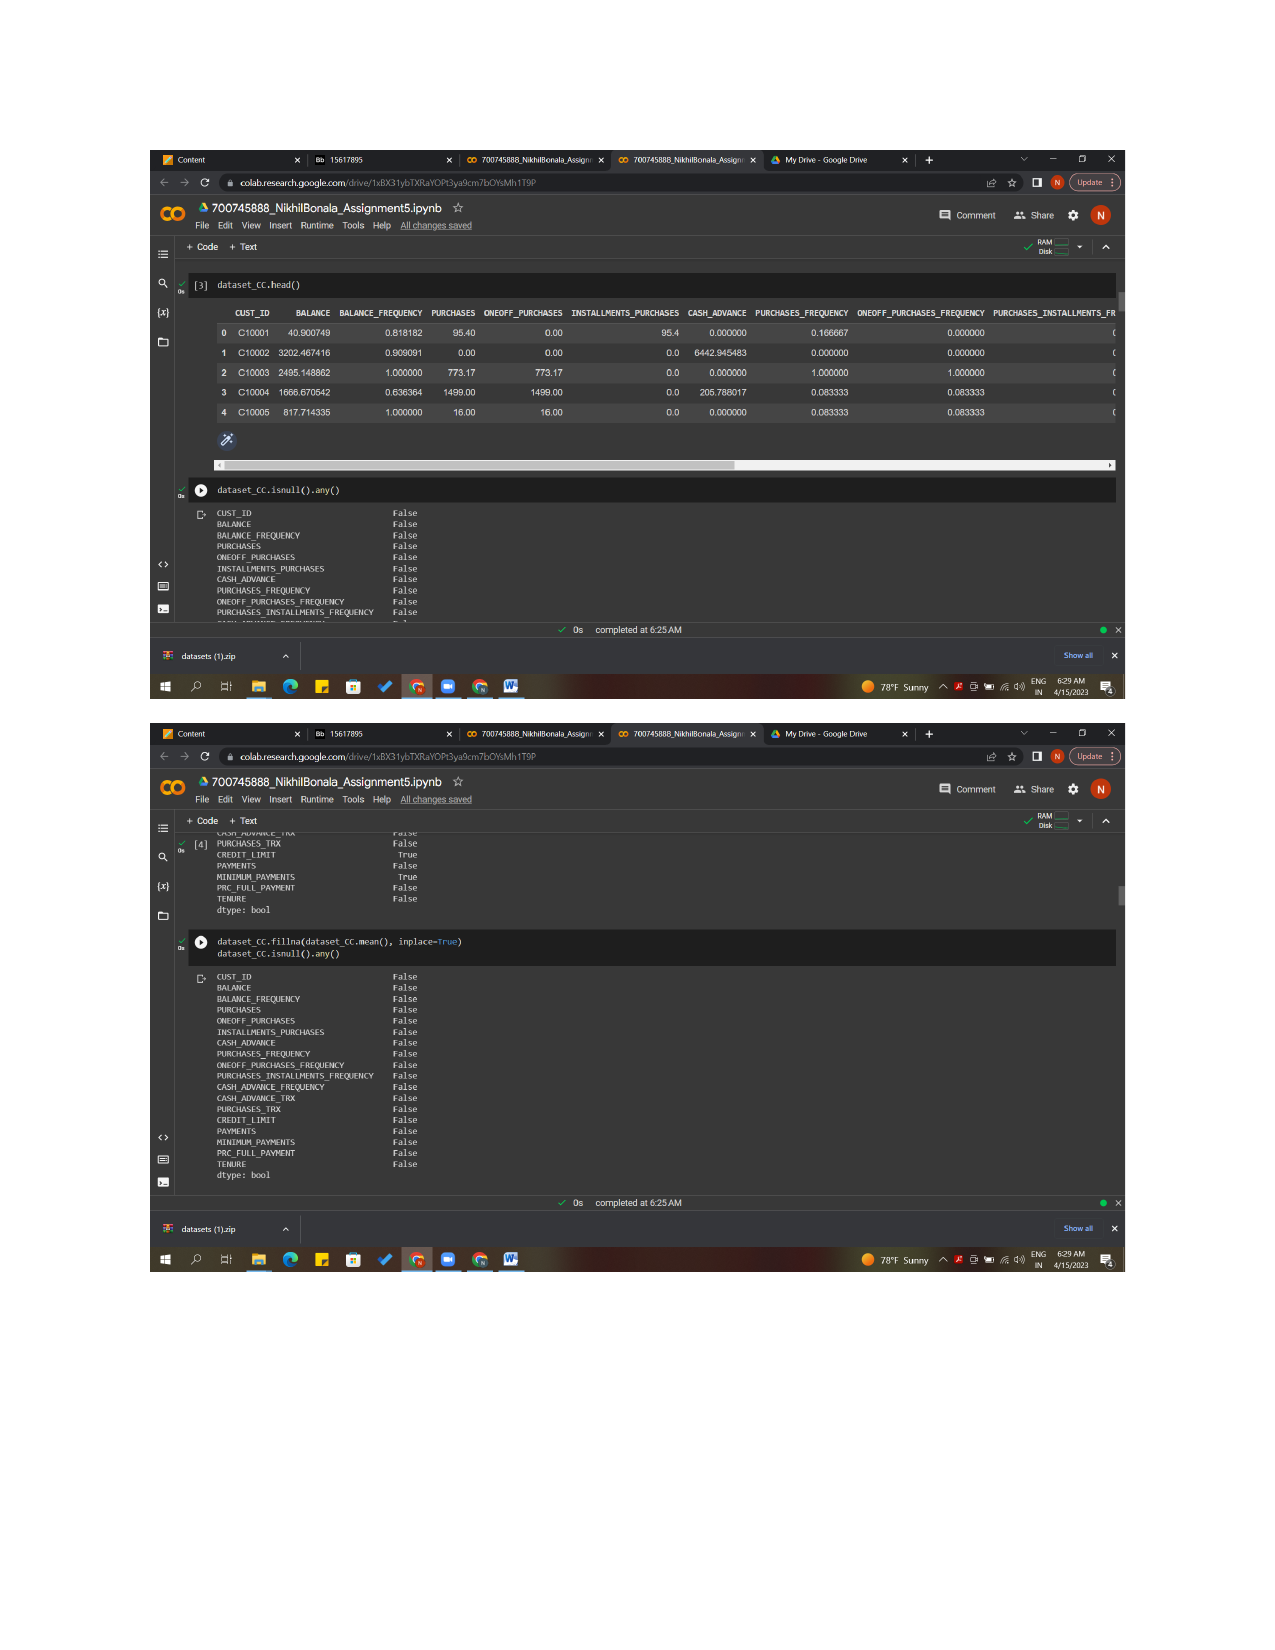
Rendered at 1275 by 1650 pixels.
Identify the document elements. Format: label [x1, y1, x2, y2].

picture [150, 150, 1125, 699]
picture [150, 723, 1125, 1272]
